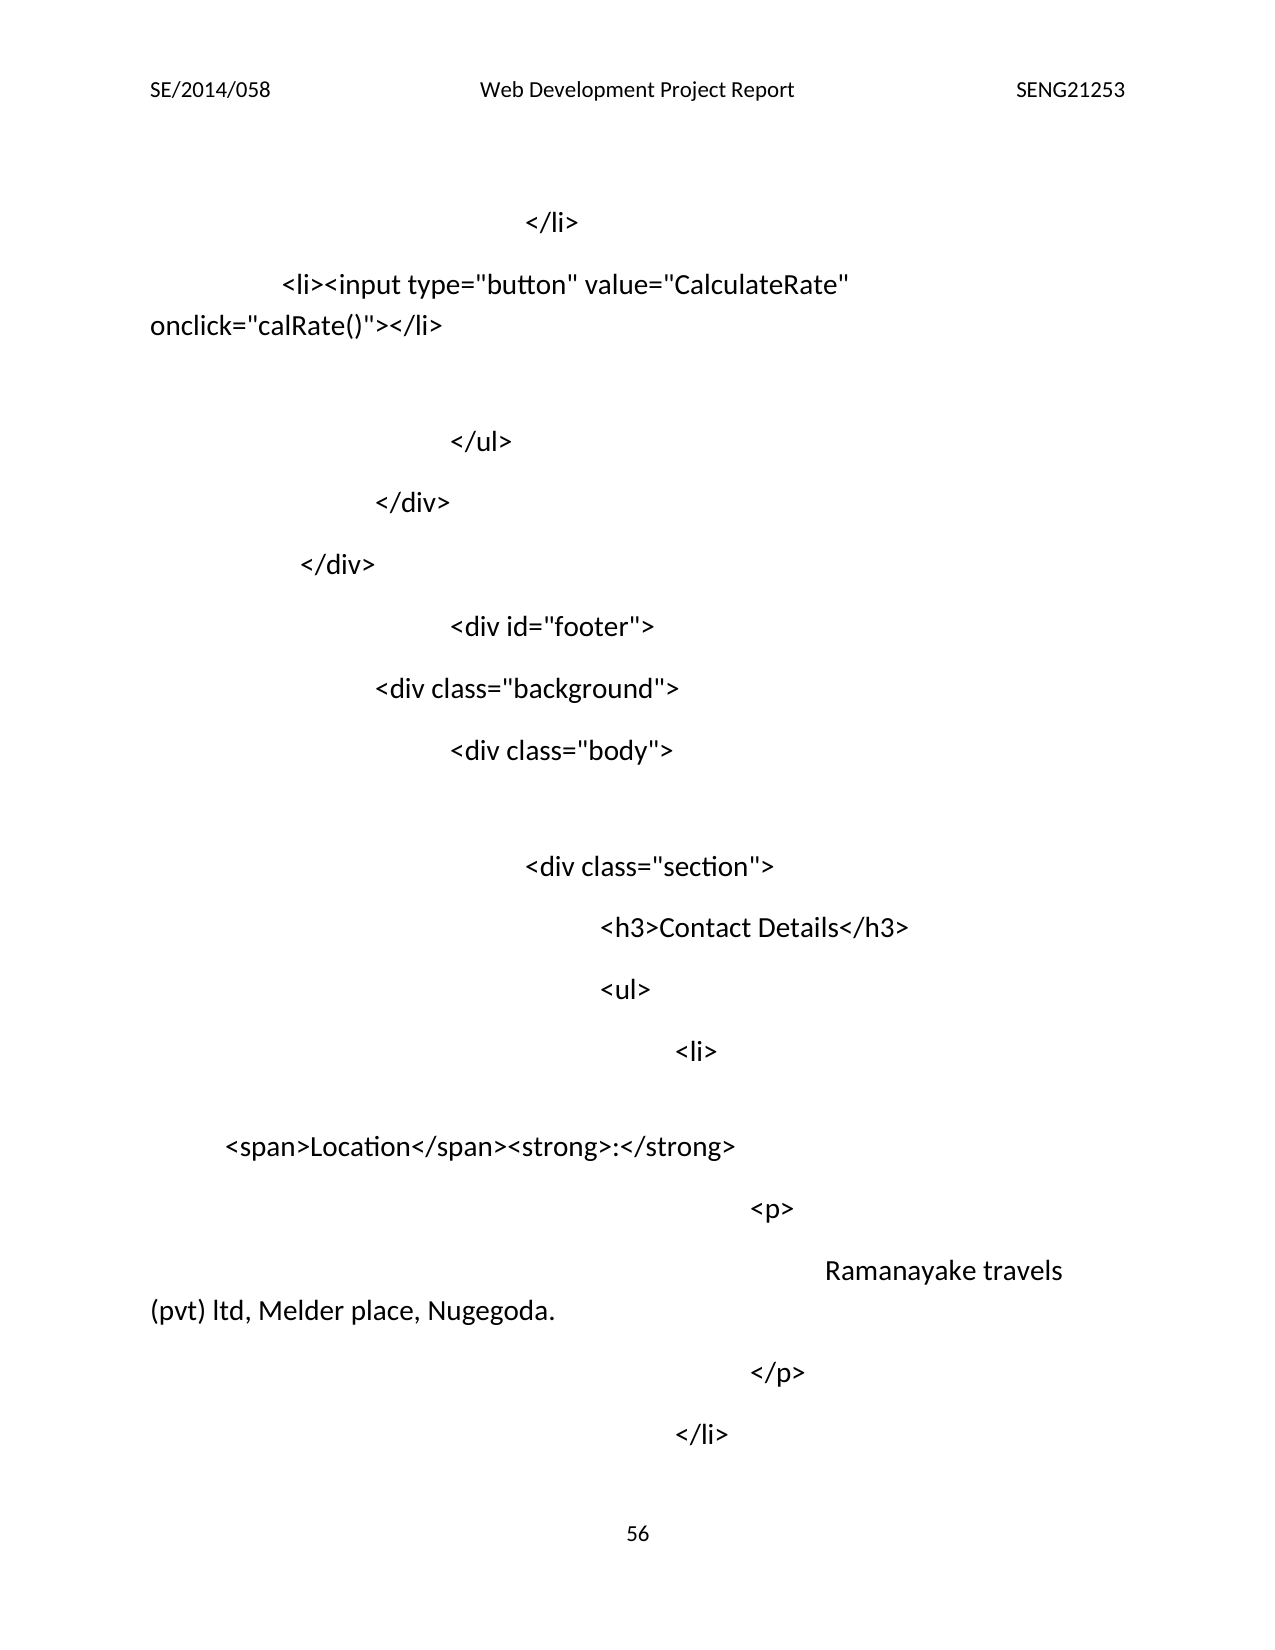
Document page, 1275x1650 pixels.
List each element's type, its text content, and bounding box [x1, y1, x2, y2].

text <p> [150, 1190, 1125, 1225]
text <li> [150, 1033, 1125, 1068]
text <div class="body"> [150, 732, 1125, 767]
text </div> [150, 546, 1125, 582]
text </ul> [150, 423, 1125, 458]
text <h3>Contact Details</h3> [150, 909, 1125, 945]
text Ramanayake travels (pvt) ltd, Melder place, Nugegoda. [150, 1252, 1125, 1328]
text <div id="footer"> [150, 608, 1125, 644]
text </p> [150, 1354, 1125, 1390]
text <li><input type="button" value="CalculateRate" onclick="calRate()"></li> [150, 266, 1125, 342]
text </li> [150, 1416, 1125, 1452]
text </div> [150, 484, 1125, 520]
text <ul> [150, 971, 1125, 1007]
text <span>Location</span><strong>:</strong> [150, 1095, 1125, 1164]
text <div class="section"> [150, 848, 1125, 883]
text <div class="background"> [150, 670, 1125, 706]
text </li> [150, 204, 1125, 240]
